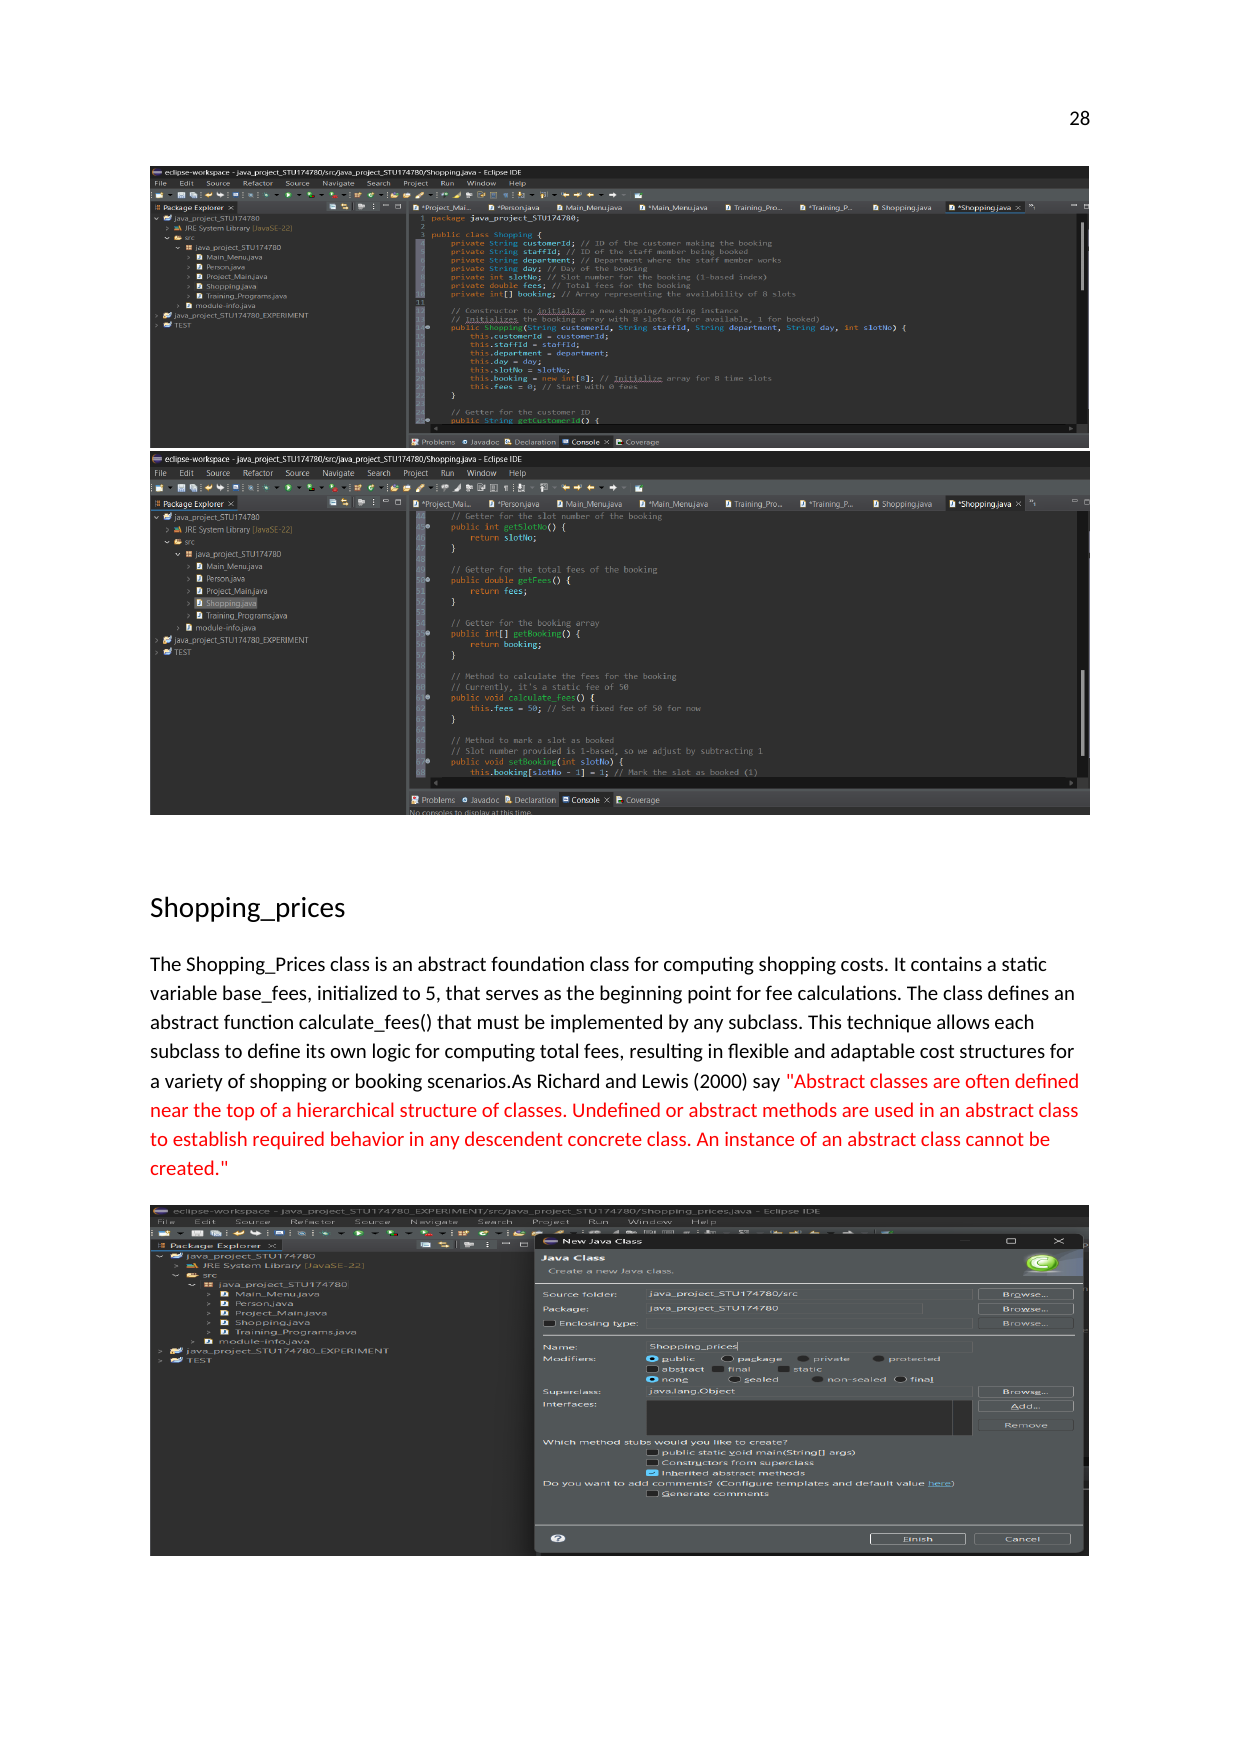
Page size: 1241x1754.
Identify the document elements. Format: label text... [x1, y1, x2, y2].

picture [150, 166, 1089, 448]
text The Shopping_Prices class is an abstract foundation class for computing shopping costs. It contains a static variable base_fees, initialized to 5, that serves as the beginning point for fee calculations. The class defines an abstract function calculate_fees() that must be implemented by any subclass. This technique allows each subclass to define its own logic for computing total fees, resulting in flexible and adaptable cost structures for a variety of shopping or booking scenarios.As Richard and Lewis (2000) say "Abstract classes are often defined near the top of a hierarchical structure of classes. Undefined or abstract methods are used in an abstract class to establish required behavior in any descendent concrete class. An instance of an abstract class cannot be created." [150, 951, 1090, 1181]
text Shopping_prices [150, 889, 1090, 925]
picture [150, 1205, 1089, 1556]
picture [150, 451, 1090, 815]
